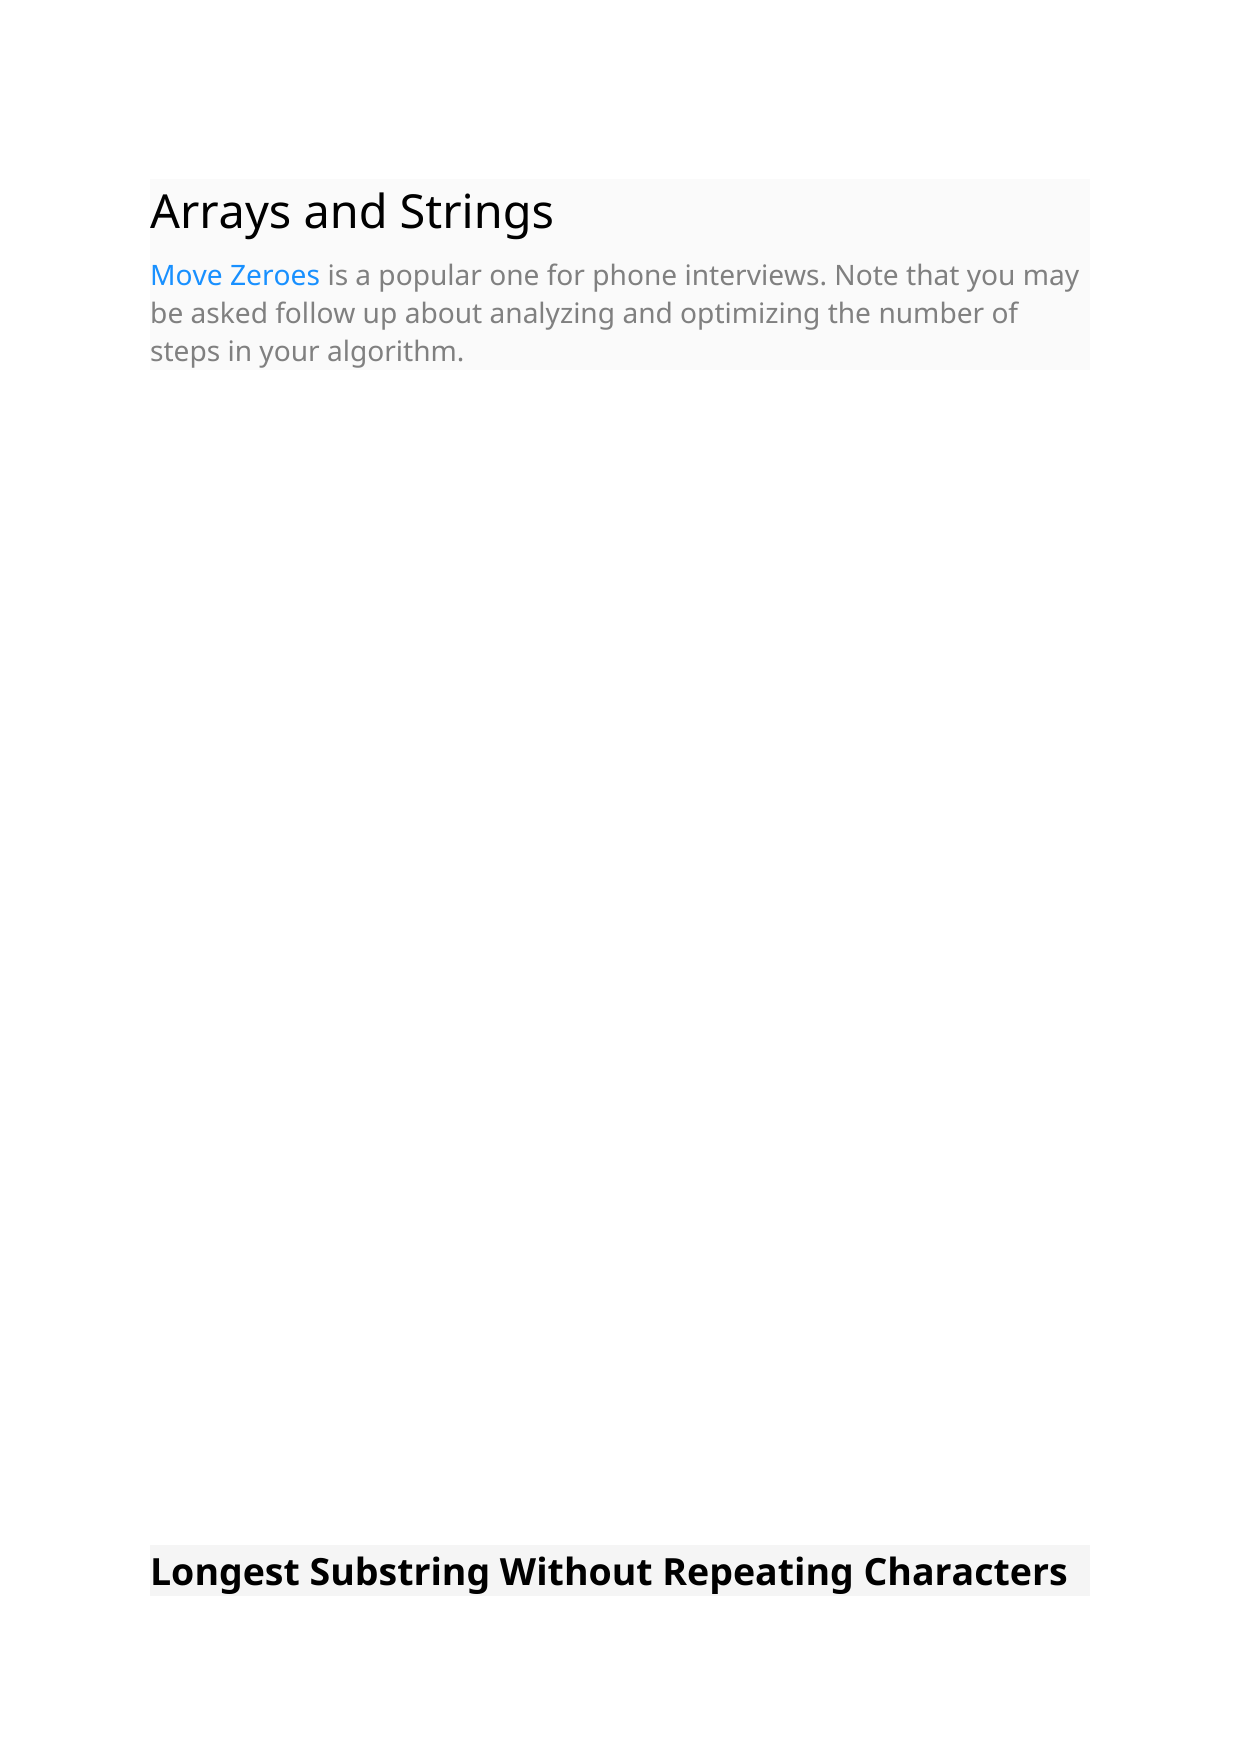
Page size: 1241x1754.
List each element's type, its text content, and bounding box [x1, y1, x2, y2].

text Longest Substring Without Repeating Characters [150, 1545, 1090, 1596]
subtitle Arrays and Strings [150, 179, 1090, 243]
text Move Zeroes is a popular one for phone interviews. Note that you may be asked follow up about analyzing and optimizing the number of steps in your algorithm. [150, 255, 1090, 370]
